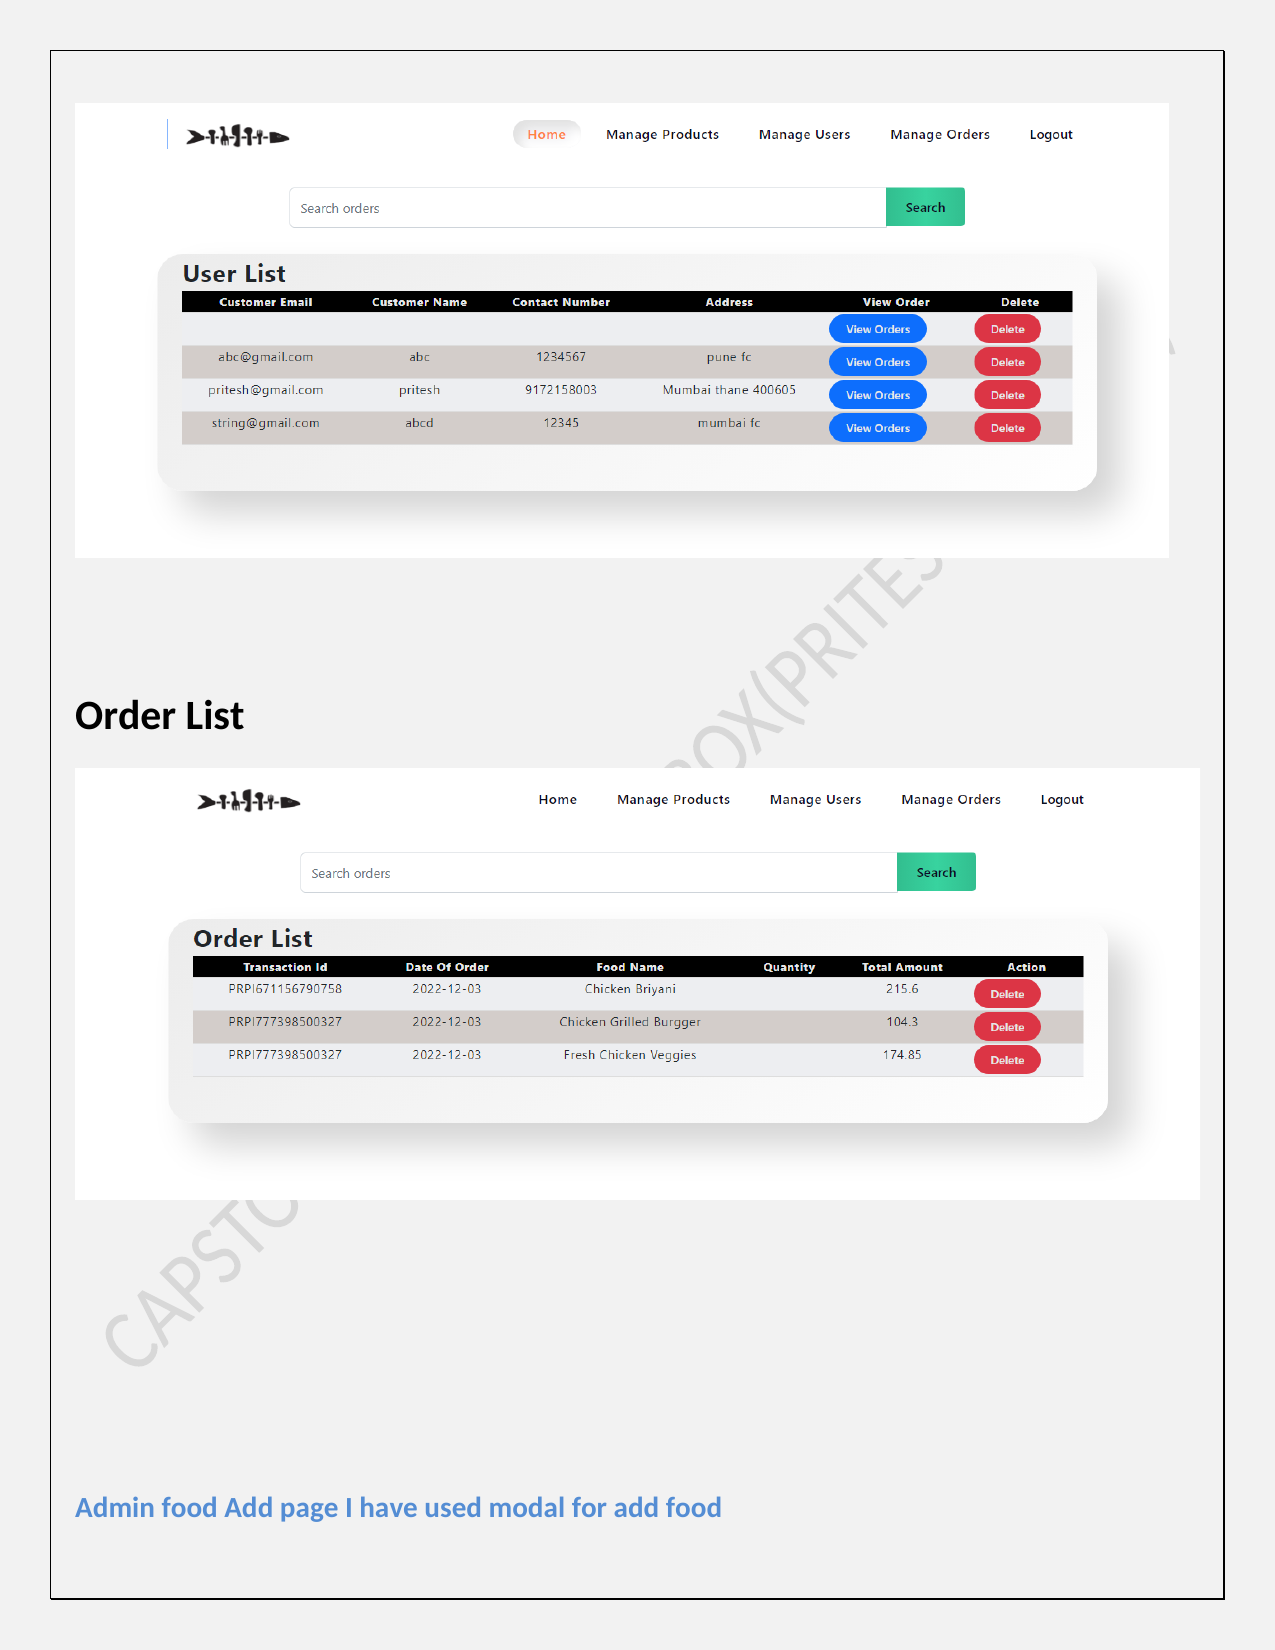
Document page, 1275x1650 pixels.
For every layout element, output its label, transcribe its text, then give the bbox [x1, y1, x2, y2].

picture [75, 768, 1200, 1200]
text Order List [75, 689, 1199, 739]
picture [75, 103, 1169, 558]
text Admin food Add page I have used modal for add food [75, 1489, 1199, 1525]
